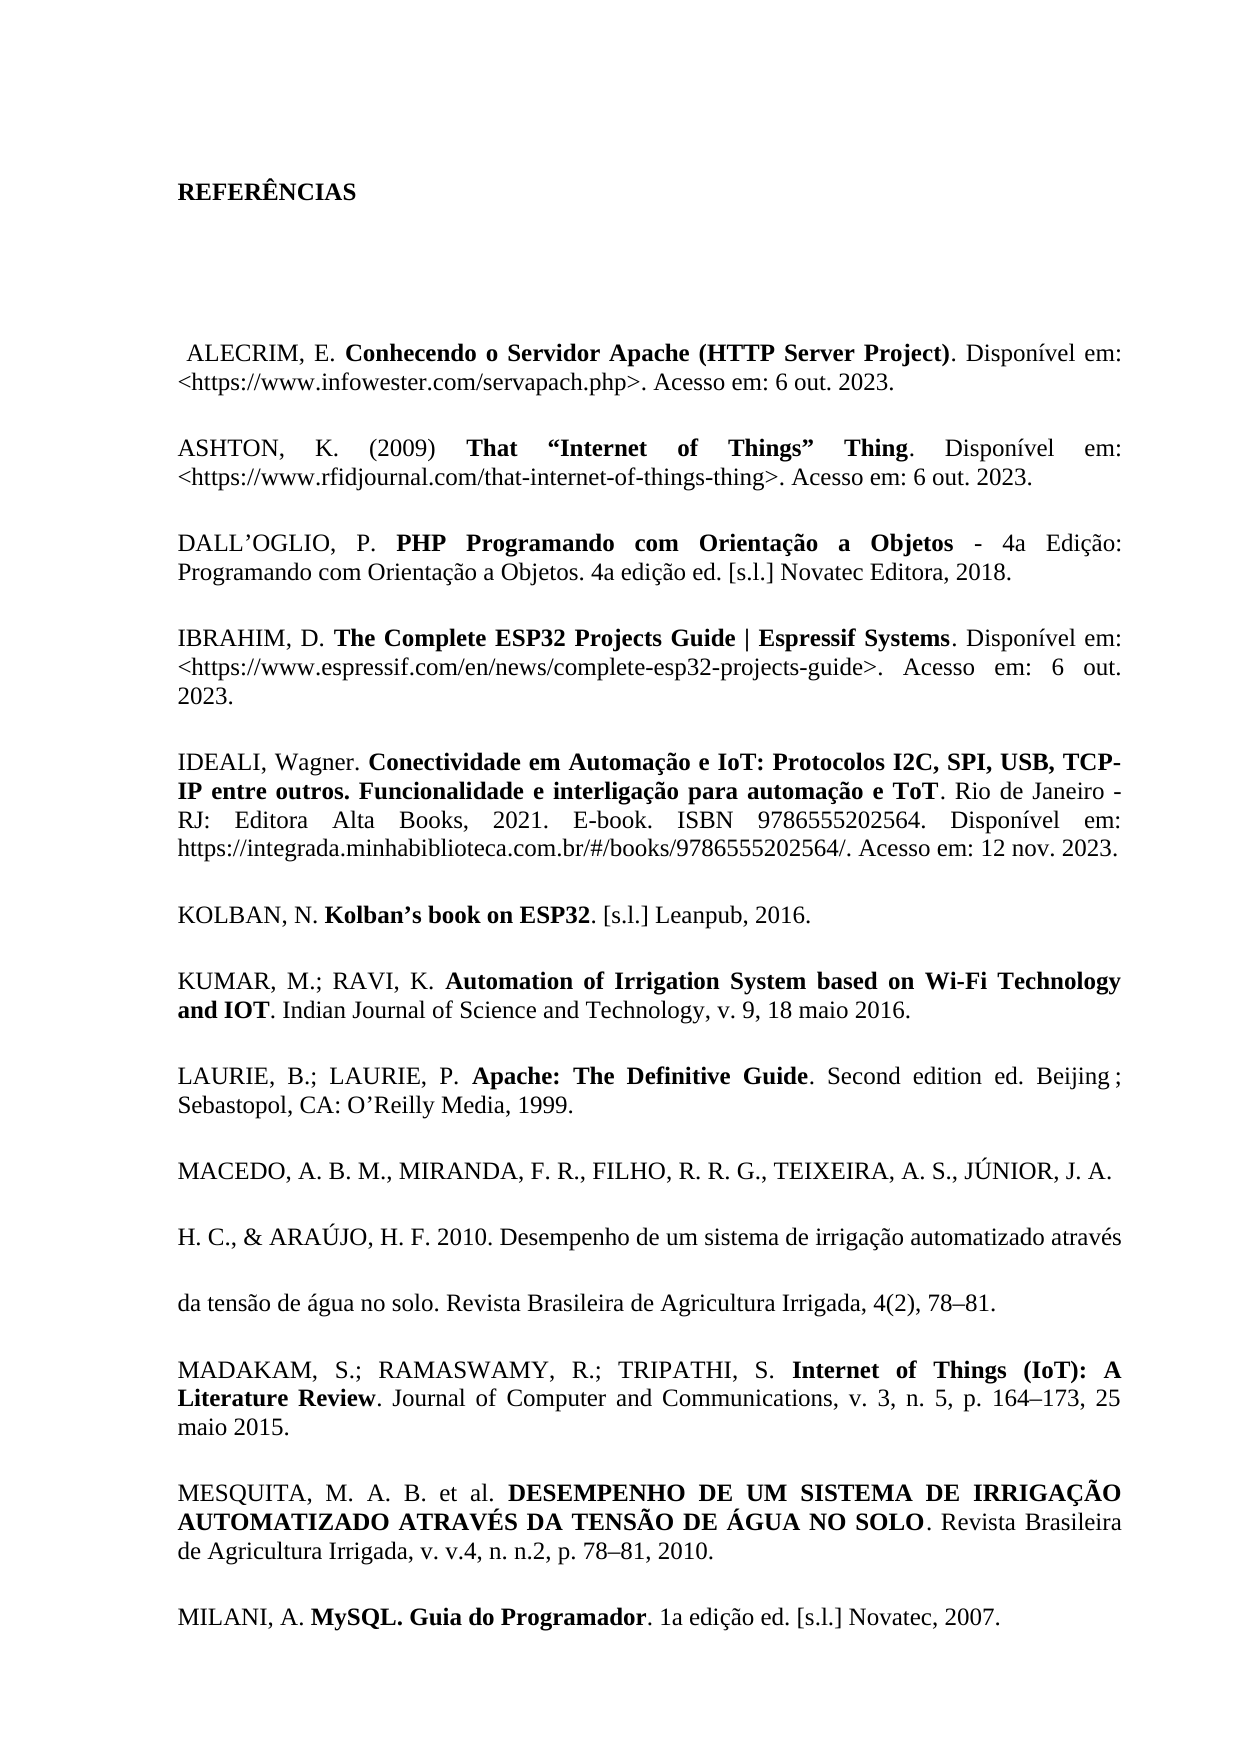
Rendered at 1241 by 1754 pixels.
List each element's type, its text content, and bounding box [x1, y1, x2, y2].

text IDEALI, Wagner. Conectividade em Automação e IoT: Protocolos I2C, SPI, USB, TCP-IP entre outros. Funcionalidade e interligação para automação e ToT. Rio de Janeiro - RJ: Editora Alta Books, 2021. E-book. ISBN 9786555202564. Disponível em: https://integrada.minhabiblioteca.com.br/#/books/9786555202564/. Acesso em: 12 nov. 2023. [177, 747, 1122, 862]
text da tensão de água no solo. Revista Brasileira de Agricultura Irrigada, 4(2), 78–81. [177, 1288, 1122, 1317]
text ASHTON, K. (2009) That “Internet of Things” Thing. Disponível em: <https://www.rfidjournal.com/that-internet-of-things-thing>. Acesso em: 6 out. 2023. [177, 433, 1122, 491]
text MESQUITA, M. A. B. et al. DESEMPENHO DE UM SISTEMA DE IRRIGAÇÃO AUTOMATIZADO ATRAVÉS DA TENSÃO DE ÁGUA NO SOLO. Revista Brasileira de Agricultura Irrigada, v. v.4, n. n.2, p. 78–81, 2010. [177, 1478, 1122, 1565]
text MADAKAM, S.; RAMASWAMY, R.; TRIPATHI, S. Internet of Things (IoT): A Literature Review. Journal of Computer and Communications, v. 3, n. 5, p. 164–173, 25 maio 2015. [177, 1355, 1122, 1441]
text IBRAHIM, D. The Complete ESP32 Projects Guide | Espressif Systems. Disponível em: <https://www.espressif.com/en/news/complete-esp32-projects-guide>. Acesso em: 6 out. 2023. [177, 623, 1122, 710]
text MACEDO, A. B. M., MIRANDA, F. R., FILHO, R. R. G., TEIXEIRA, A. S., JÚNIOR, J. A. [177, 1156, 1122, 1185]
text KUMAR, M.; RAVI, K. Automation of Irrigation System based on Wi-Fi Technology and IOT. Indian Journal of Science and Technology, v. 9, 18 maio 2016. [177, 966, 1122, 1023]
text LAURIE, B.; LAURIE, P. Apache: The Definitive Guide. Second edition ed. Beijing ; Sebastopol, CA: O’Reilly Media, 1999. [177, 1061, 1122, 1118]
text Referências [177, 177, 1122, 206]
text ALECRIM, E. Conhecendo o Servidor Apache (HTTP Server Project). Disponível em: <https://www.infowester.com/servapach.php>. Acesso em: 6 out. 2023. [177, 338, 1122, 396]
text MILANI, A. MySQL. Guia do Programador. 1a edição ed. [s.l.] Novatec, 2007. [177, 1602, 1122, 1631]
text KOLBAN, N. Kolban’s book on ESP32. [s.l.] Leanpub, 2016. [177, 900, 1122, 928]
text H. C., & ARAÚJO, H. F. 2010. Desempenho de um sistema de irrigação automatizado através [177, 1222, 1122, 1251]
text DALL’OGLIO, P. PHP Programando com Orientação a Objetos - 4a Edição: Programando com Orientação a Objetos. 4a edição ed. [s.l.] Novatec Editora, 2018. [177, 528, 1122, 586]
